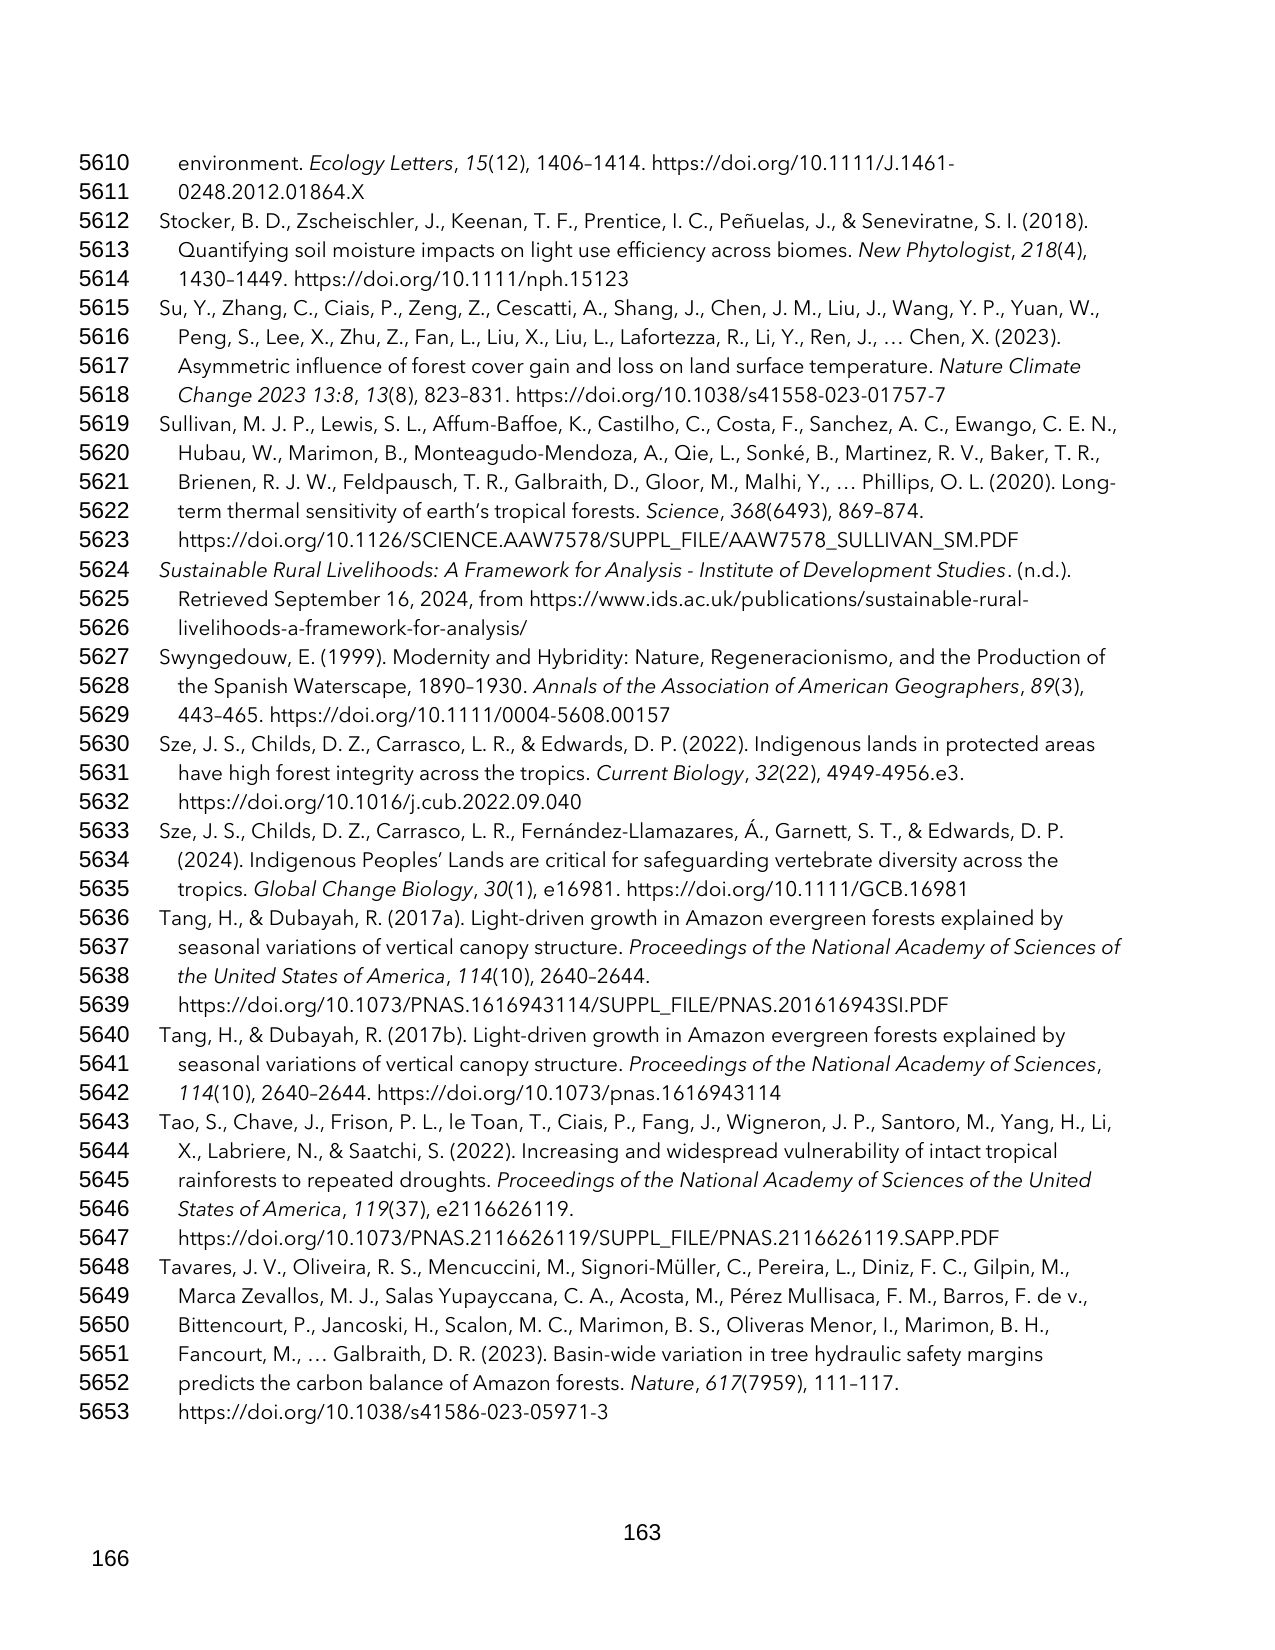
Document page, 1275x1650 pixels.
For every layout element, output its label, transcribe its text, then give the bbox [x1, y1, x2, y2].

text Sustainable Rural Livelihoods: A Framework for Analysis - Institute of Development Studies. (n.d.). Retrieved September 16, 2024, from https://www.ids.ac.uk/publications/sustainable-rural-livelihoods-a-framework-for-analysis/ [159, 557, 1125, 640]
text Su, Y., Zhang, C., Ciais, P., Zeng, Z., Cescatti, A., Shang, J., Chen, J. M., Liu, J., Wang, Y. P., Yuan, W., Peng, S., Lee, X., Zhu, Z., Fan, L., Liu, X., Liu, L., Lafortezza, R., Li, Y., Ren, J., … Chen, X. (2023). Asymmetric influence of forest cover gain and loss on land surface temperature. Nature Climate Change 2023 13:8, 13(8), 823–831. https://doi.org/10.1038/s41558-023-01757-7 [159, 295, 1125, 408]
text Swyngedouw, E. (1999). Modernity and Hybridity: Nature, Regeneracionismo, and the Production of the Spanish Waterscape, 1890–1930. Annals of the Association of American Geographers, 89(3), 443–465. https://doi.org/10.1111/0004-5608.00157 [159, 644, 1125, 727]
text Tao, S., Chave, J., Frison, P. L., le Toan, T., Ciais, P., Fang, J., Wigneron, J. P., Santoro, M., Yang, H., Li, X., Labriere, N., & Saatchi, S. (2022). Increasing and widespread vulnerability of intact tropical rainforests to repeated droughts. Proceedings of the National Academy of Sciences of the United States of America, 119(37), e2116626119. https://doi.org/10.1073/PNAS.2116626119/SUPPL_FILE/PNAS.2116626119.SAPP.PDF [159, 1109, 1125, 1251]
text Stocker, B. D., Zscheischler, J., Keenan, T. F., Prentice, I. C., Peñuelas, J., & Seneviratne, S. I. (2018). Quantifying soil moisture impacts on light use efficiency across biomes. New Phytologist, 218(4), 1430–1449. https://doi.org/10.1111/nph.15123 [159, 208, 1125, 292]
text Tang, H., & Dubayah, R. (2017a). Light-driven growth in Amazon evergreen forests explained by seasonal variations of vertical canopy structure. Proceedings of the National Academy of Sciences of the United States of America, 114(10), 2640–2644. https://doi.org/10.1073/PNAS.1616943114/SUPPL_FILE/PNAS.201616943SI.PDF [159, 906, 1125, 1018]
text Sullivan, M. J. P., Lewis, S. L., Affum-Baffoe, K., Castilho, C., Costa, F., Sanchez, A. C., Ewango, C. E. N., Hubau, W., Marimon, B., Monteagudo-Mendoza, A., Qie, L., Sonké, B., Martinez, R. V., Baker, T. R., Brienen, R. J. W., Feldpausch, T. R., Galbraith, D., Gloor, M., Malhi, Y., … Phillips, O. L. (2020). Long-term thermal sensitivity of earth’s tropical forests. Science, 368(6493), 869–874. https://doi.org/10.1126/SCIENCE.AAW7578/SUPPL_FILE/AAW7578_SULLIVAN_SM.PDF [159, 412, 1125, 553]
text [159, 150, 1125, 204]
text Tang, H., & Dubayah, R. (2017b). Light-driven growth in Amazon evergreen forests explained by seasonal variations of vertical canopy structure. Proceedings of the National Academy of Sciences, 114(10), 2640–2644. https://doi.org/10.1073/pnas.1616943114 [159, 1022, 1125, 1105]
text Sze, J. S., Childs, D. Z., Carrasco, L. R., Fernández-Llamazares, Á., Garnett, S. T., & Edwards, D. P. (2024). Indigenous Peoples’ Lands are critical for safeguarding vertebrate diversity across the tropics. Global Change Biology, 30(1), e16981. https://doi.org/10.1111/GCB.16981 [159, 818, 1125, 902]
text Tavares, J. V., Oliveira, R. S., Mencuccini, M., Signori-Müller, C., Pereira, L., Diniz, F. C., Gilpin, M., Marca Zevallos, M. J., Salas Yupayccana, C. A., Acosta, M., Pérez Mullisaca, F. M., Barros, F. de v., Bittencourt, P., Jancoski, H., Scalon, M. C., Marimon, B. S., Oliveras Menor, I., Marimon, B. H., Fancourt, M., … Galbraith, D. R. (2023). Basin-wide variation in tree hydraulic safety margins predicts the carbon balance of Amazon forests. Nature, 617(7959), 111–117. https://doi.org/10.1038/s41586-023-05971-3 [159, 1254, 1125, 1425]
text Sze, J. S., Childs, D. Z., Carrasco, L. R., & Edwards, D. P. (2022). Indigenous lands in protected areas have high forest integrity across the tropics. Current Biology, 32(22), 4949-4956.e3. https://doi.org/10.1016/j.cub.2022.09.040 [159, 731, 1125, 815]
